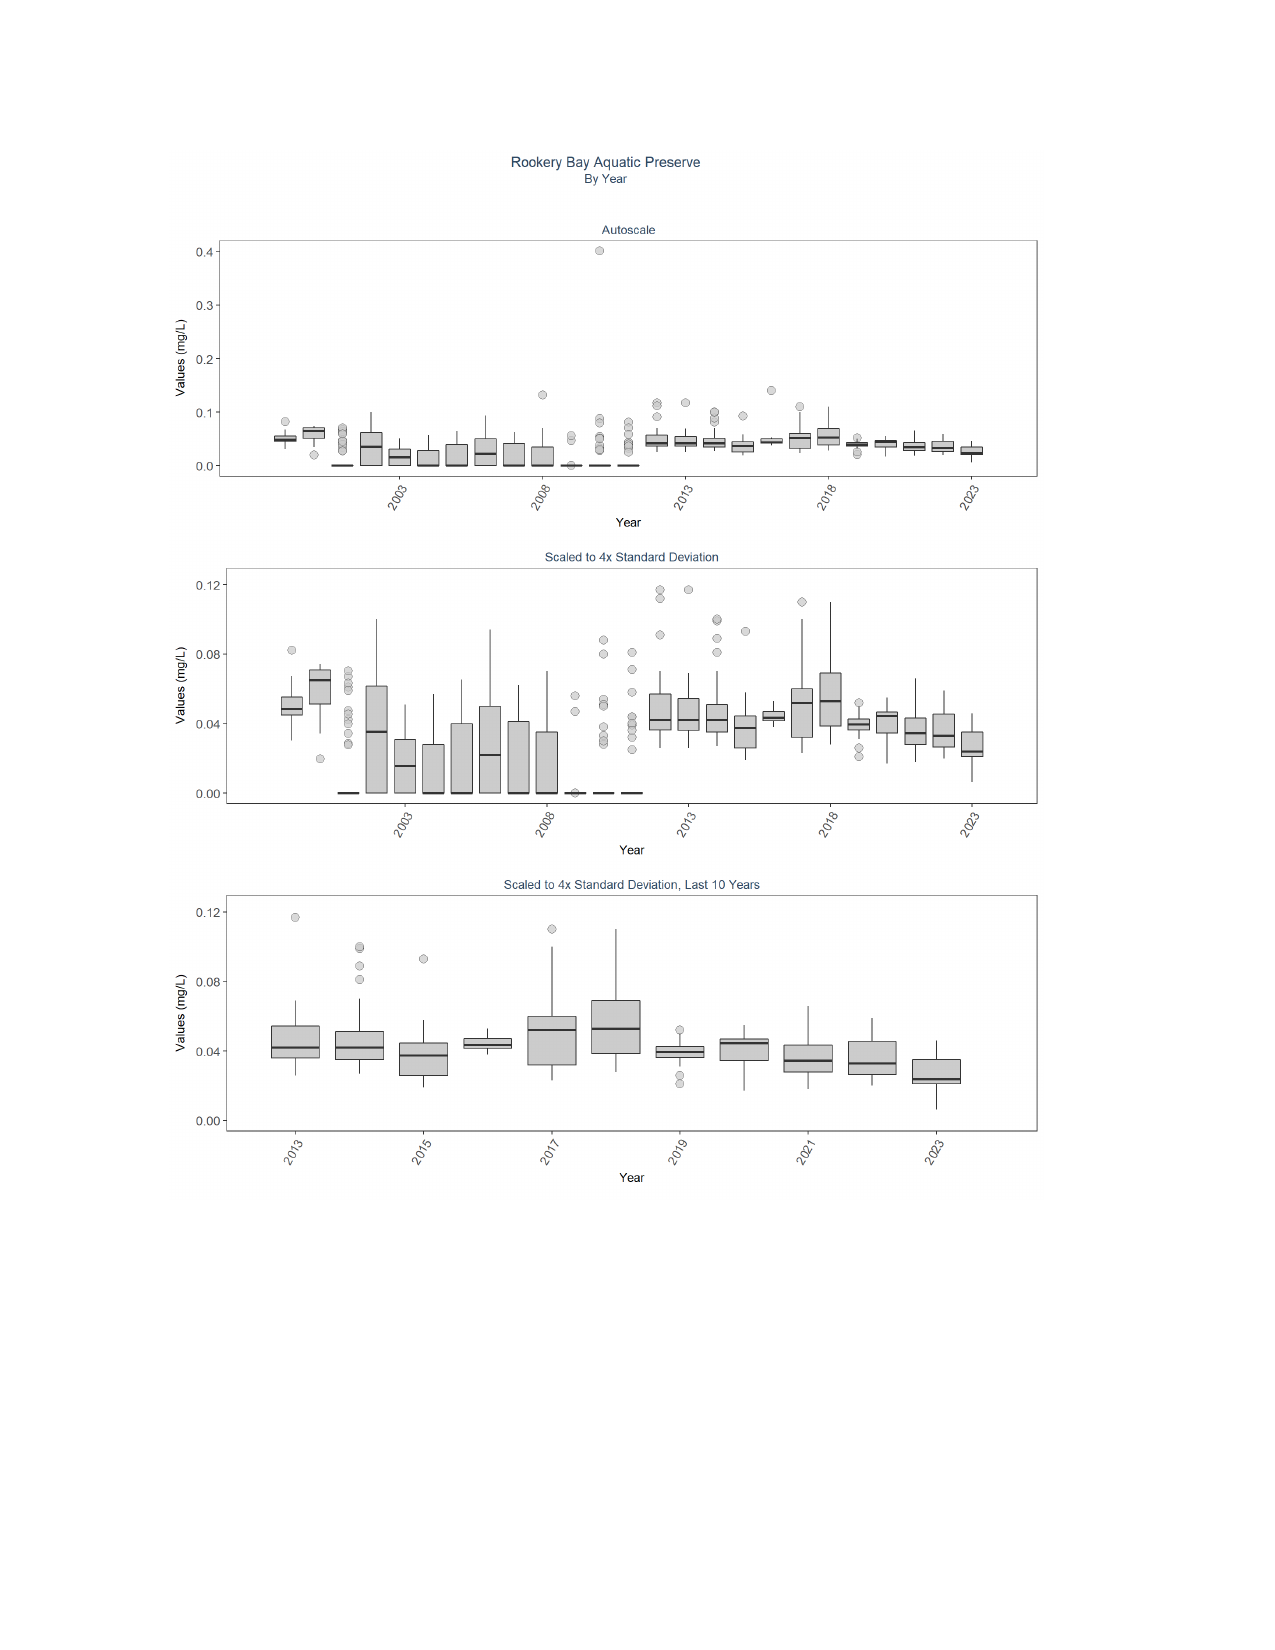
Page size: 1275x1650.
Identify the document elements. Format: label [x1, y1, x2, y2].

picture [168, 150, 1044, 1200]
